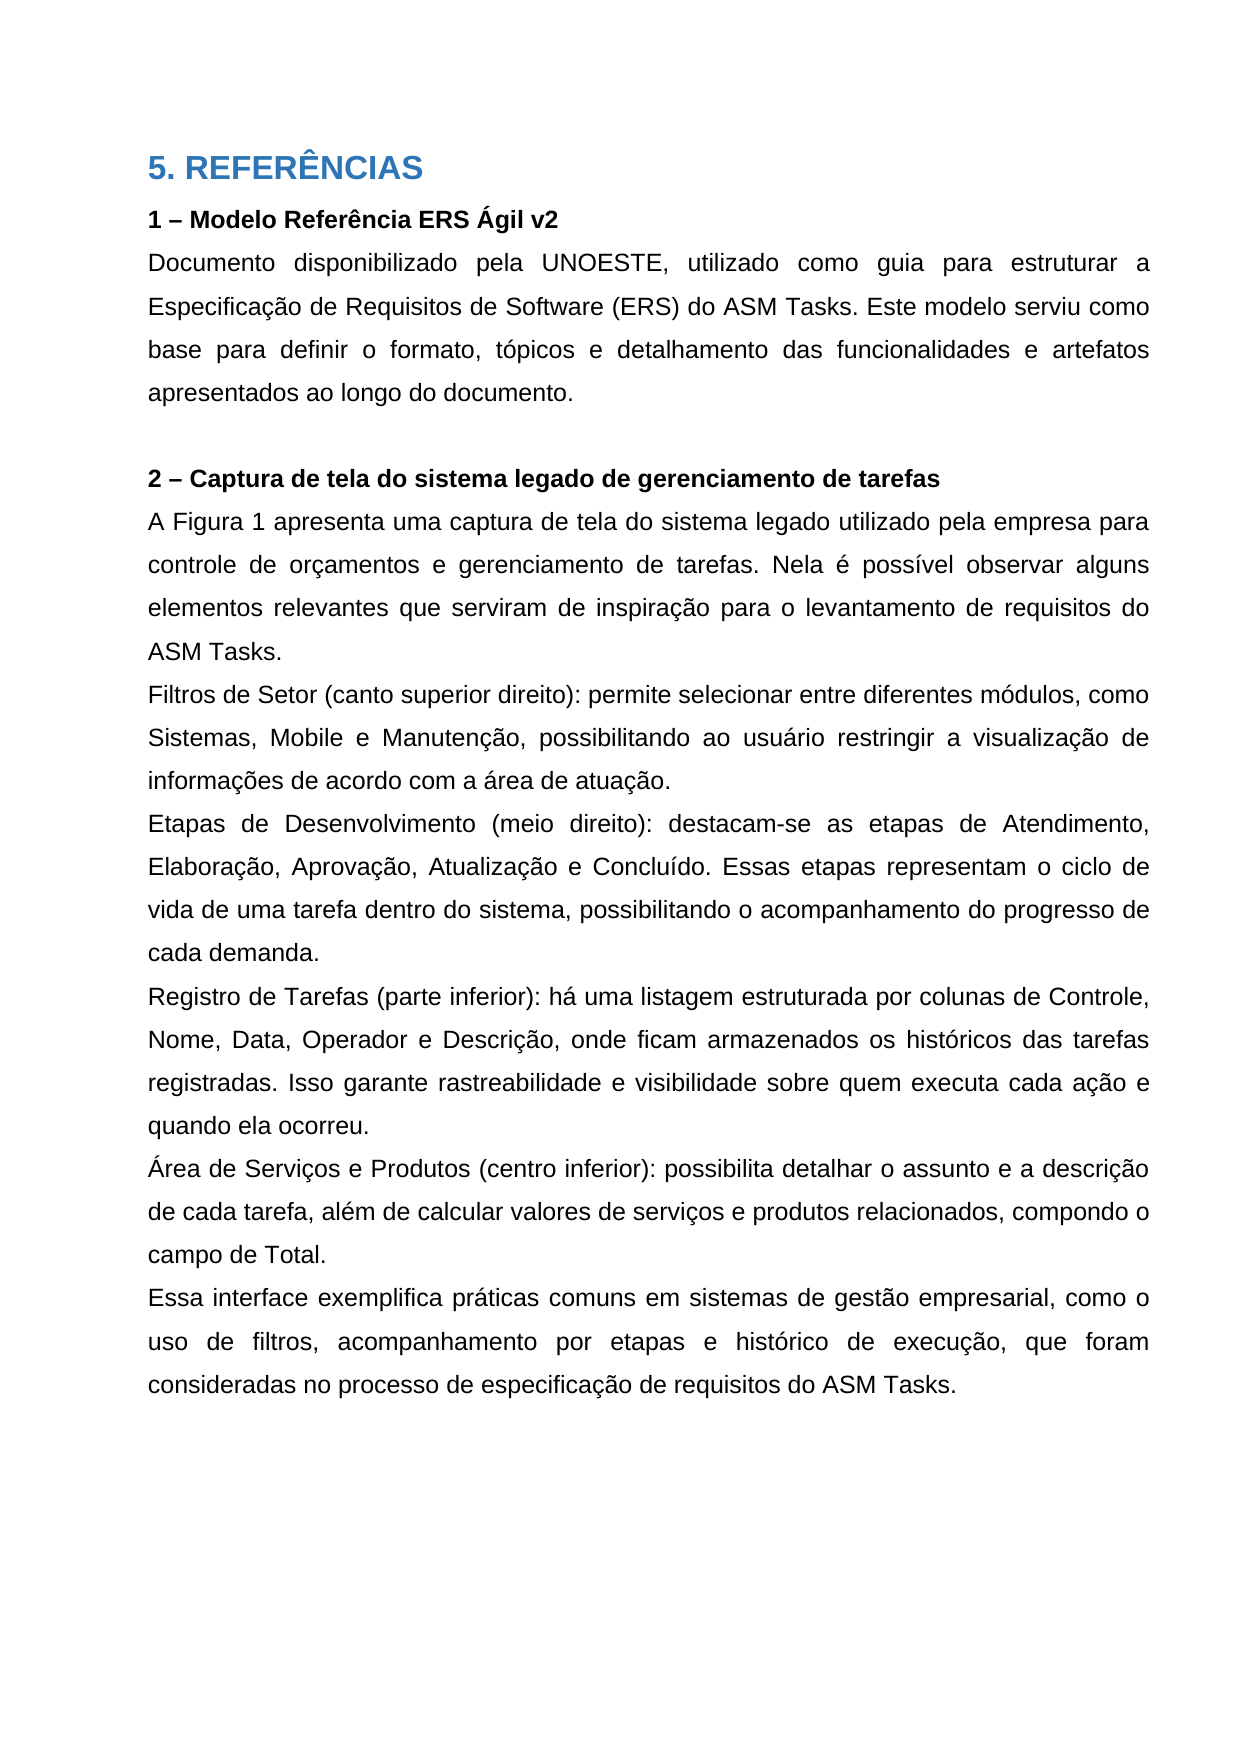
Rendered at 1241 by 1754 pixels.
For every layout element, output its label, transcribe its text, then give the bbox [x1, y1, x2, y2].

text Filtros de Setor (canto superior direito): permite selecionar entre diferentes módulos, como Sistemas, Mobile e Manutenção, possibilitando ao usuário restringir a visualização de informações de acordo com a área de atuação. [148, 680, 1152, 795]
text Área de Serviços e Produtos (centro inferior): possibilita detalhar o assunto e a descrição de cada tarefa, além de calcular valores de serviços e produtos relacionados, compondo o campo de Total. [148, 1154, 1152, 1269]
text Registro de Tarefas (parte inferior): há uma listagem estruturada por colunas de Controle, Nome, Data, Operador e Descrição, onde ficam armazenados os históricos das tarefas registradas. Isso garante rastreabilidade e visibilidade sobre quem executa cada ação e quando ela ocorreu. [148, 982, 1152, 1140]
text Documento disponibilizado pela UNOESTE, utilizado como guia para estruturar a Especificação de Requisitos de Software (ERS) do ASM Tasks. Este modelo serviu como base para definir o formato, tópicos e detalhamento das funcionalidades e artefatos apresentados ao longo do documento. [148, 248, 1152, 407]
text 2 – Captura de tela do sistema legado de gerenciamento de tarefas [148, 464, 1152, 493]
text Essa interface exemplifica práticas comuns em sistemas de gestão empresarial, como o uso de filtros, acompanhamento por etapas e histórico de execução, que foram consideradas no processo de especificação de requisitos do ASM Tasks. [148, 1283, 1152, 1398]
text A Figura 1 apresenta uma captura de tela do sistema legado utilizado pela empresa para controle de orçamentos e gerenciamento de tarefas. Nela é possível observar alguns elementos relevantes que serviram de inspiração para o levantamento de requisitos do ASM Tasks. [148, 507, 1152, 665]
text 1 – Modelo Referência ERS Ágil v2 [148, 205, 1152, 234]
text Etapas de Desenvolvimento (meio direito): destacam-se as etapas de Atendimento, Elaboração, Aprovação, Atualização e Concluído. Essas etapas representam o ciclo de vida de uma tarefa dentro do sistema, possibilitando o acompanhamento do progresso de cada demanda. [148, 809, 1152, 967]
subtitle 5. REFERÊNCIAS [148, 148, 1152, 186]
